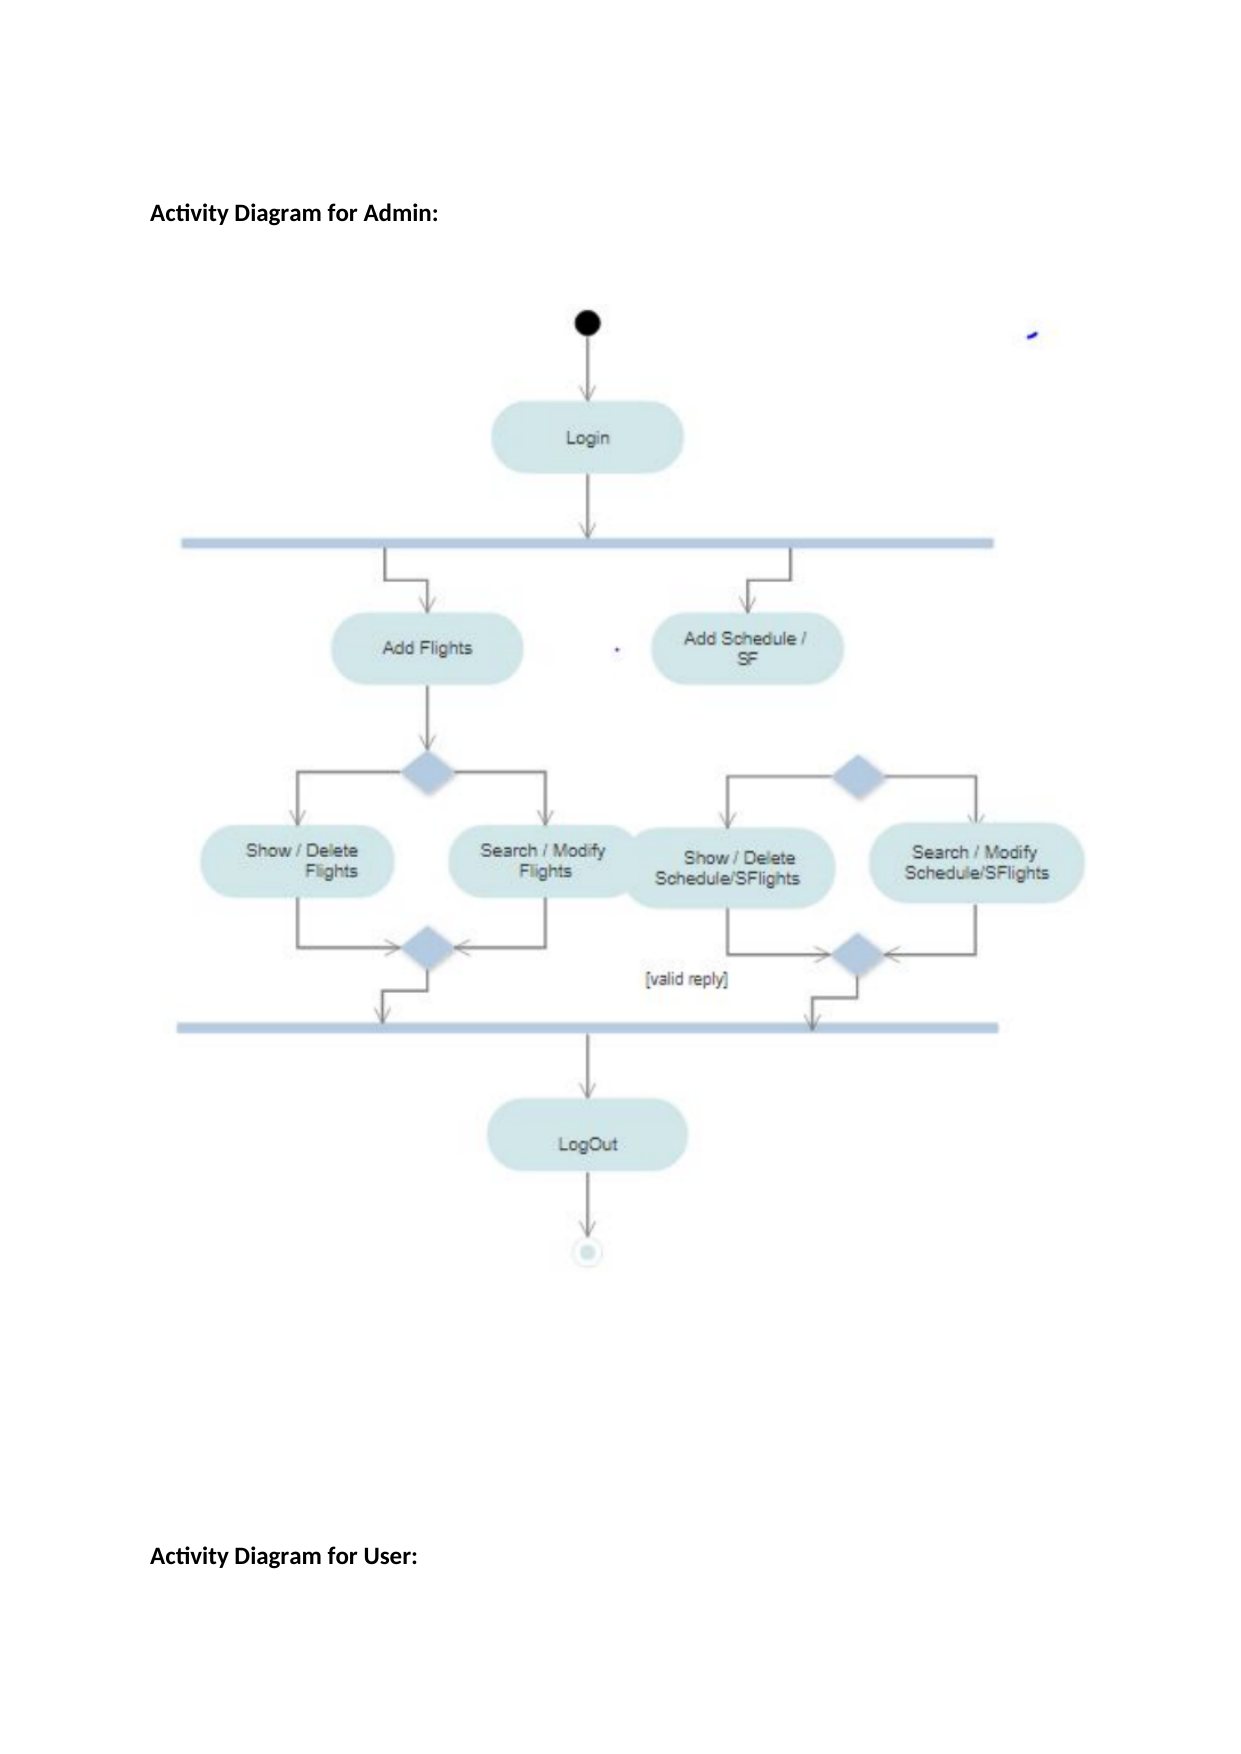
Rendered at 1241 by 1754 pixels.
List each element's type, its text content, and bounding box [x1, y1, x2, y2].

picture [150, 293, 1091, 1276]
text Activity Diagram for Admin: [150, 197, 1090, 227]
text Activity Diagram for User: [150, 1540, 1090, 1570]
